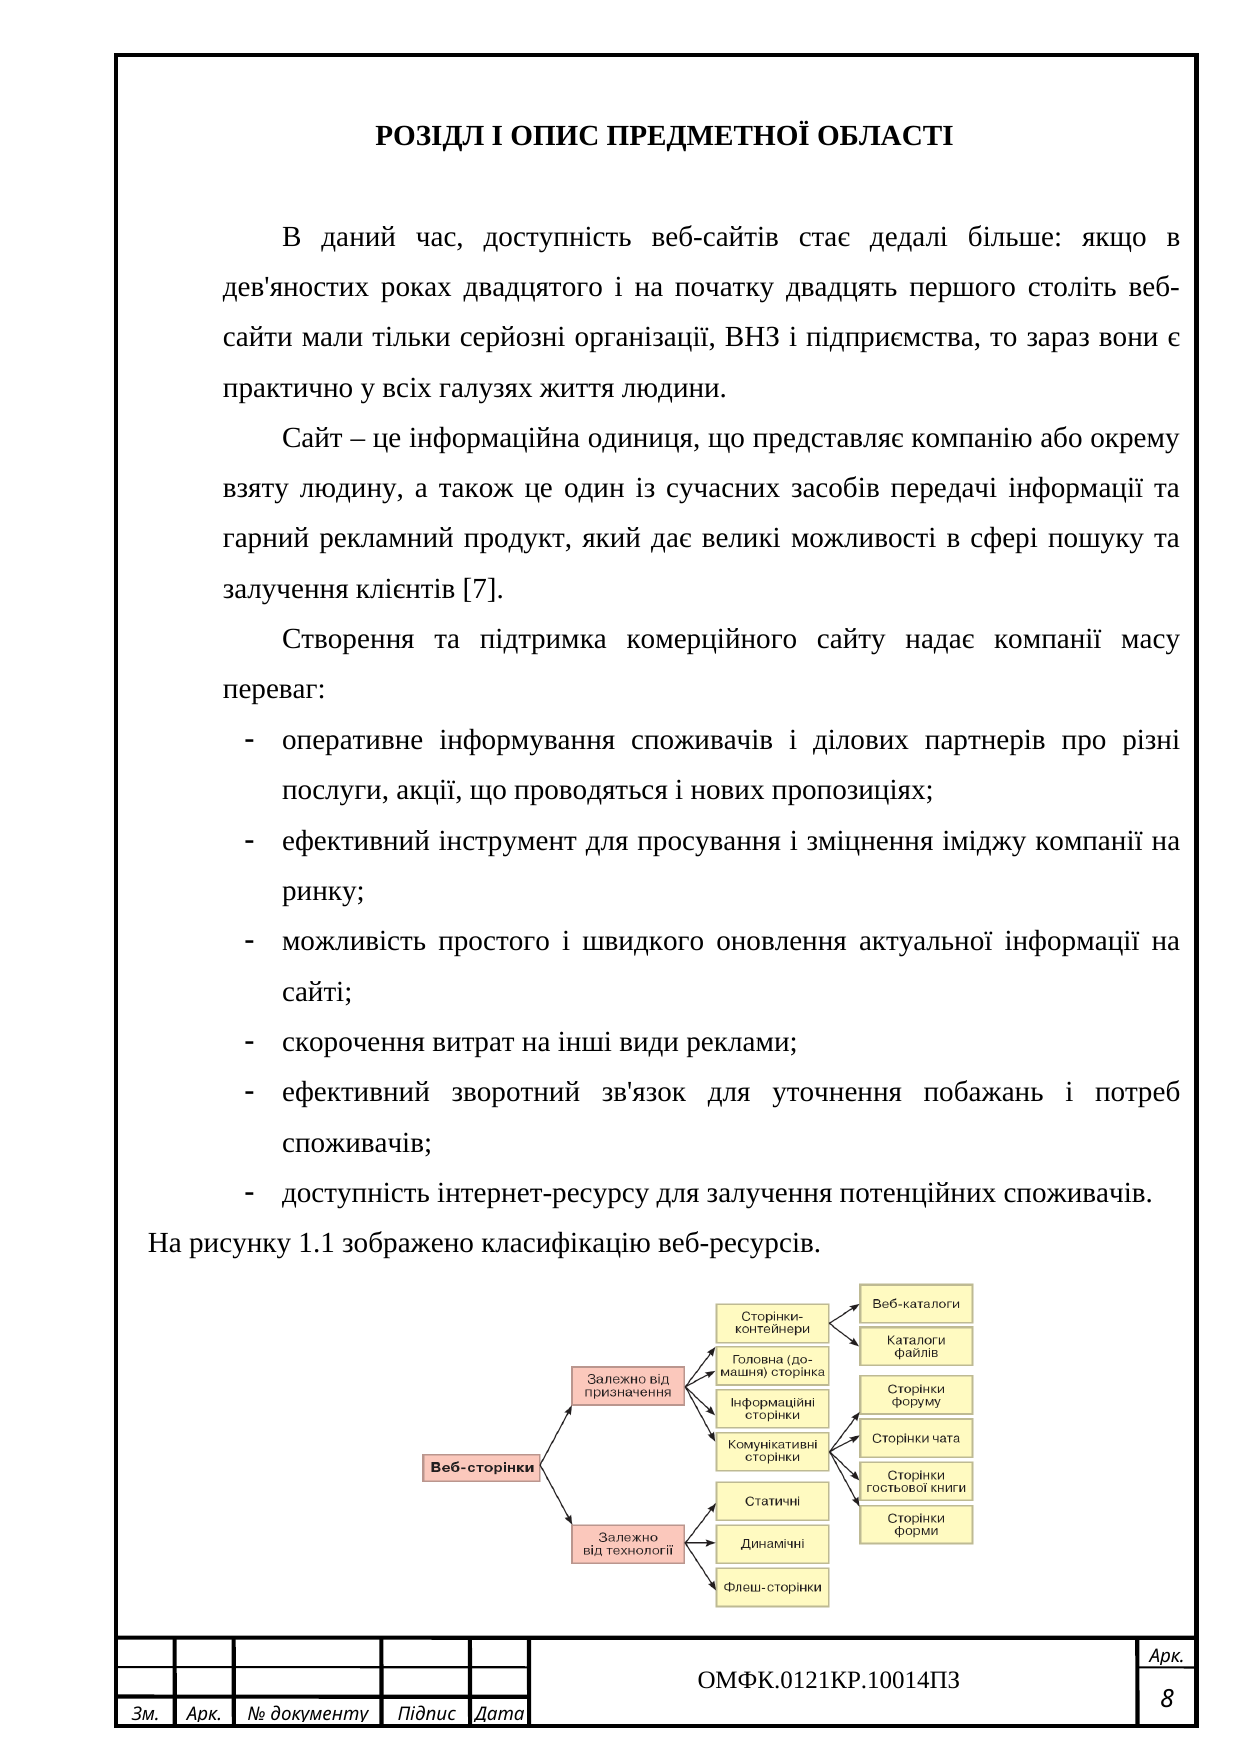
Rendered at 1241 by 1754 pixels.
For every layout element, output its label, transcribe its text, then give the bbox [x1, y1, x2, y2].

text Сайт – це інформаційна одиниця, що представляє компанію або окрему взяту людину, а також це один із сучасних засобів передачі інформації та гарний рекламний продукт, який дає великі можливості в сфері пошуку та залучення клієнтів [7]. [223, 420, 1181, 604]
text РОЗІДЛ І ОПИС ПРЕДМЕТНОЇ ОБЛАСТІ [148, 118, 1181, 152]
text Створення та підтримка комерційного сайту надає компанії масу переваг: [223, 621, 1181, 705]
text В даний час, доступність веб-сайтів стає дедалі більше: якщо в дев'яностих роках двадцятого і на початку двадцять першого століть веб-сайти мали тільки серйозні організації, ВНЗ і підприємства, то зараз вони є практично у всіх галузях життя людини. [223, 219, 1181, 403]
picture [418, 1272, 978, 1611]
list можливість простого і швидкого оновлення актуальної інформації на сайті; [244, 923, 1181, 1007]
list доступність інтернет-ресурсу для залучення потенційних споживачів. [244, 1175, 1181, 1209]
list ефективний зворотний зв'язок для уточнення побажань і потреб споживачів; [244, 1074, 1181, 1158]
list скорочення витрат на інші види реклами; [244, 1024, 1181, 1058]
list ефективний інструмент для просування і зміцнення іміджу компанії на ринку; [244, 823, 1181, 907]
list оперативне інформування споживачів і ділових партнерів про різні послуги, акції, що проводяться і нових пропозиціях; [244, 722, 1181, 806]
text На рисунку 1.1 зображено класифікацію веб-ресурсів. [148, 1226, 1181, 1259]
